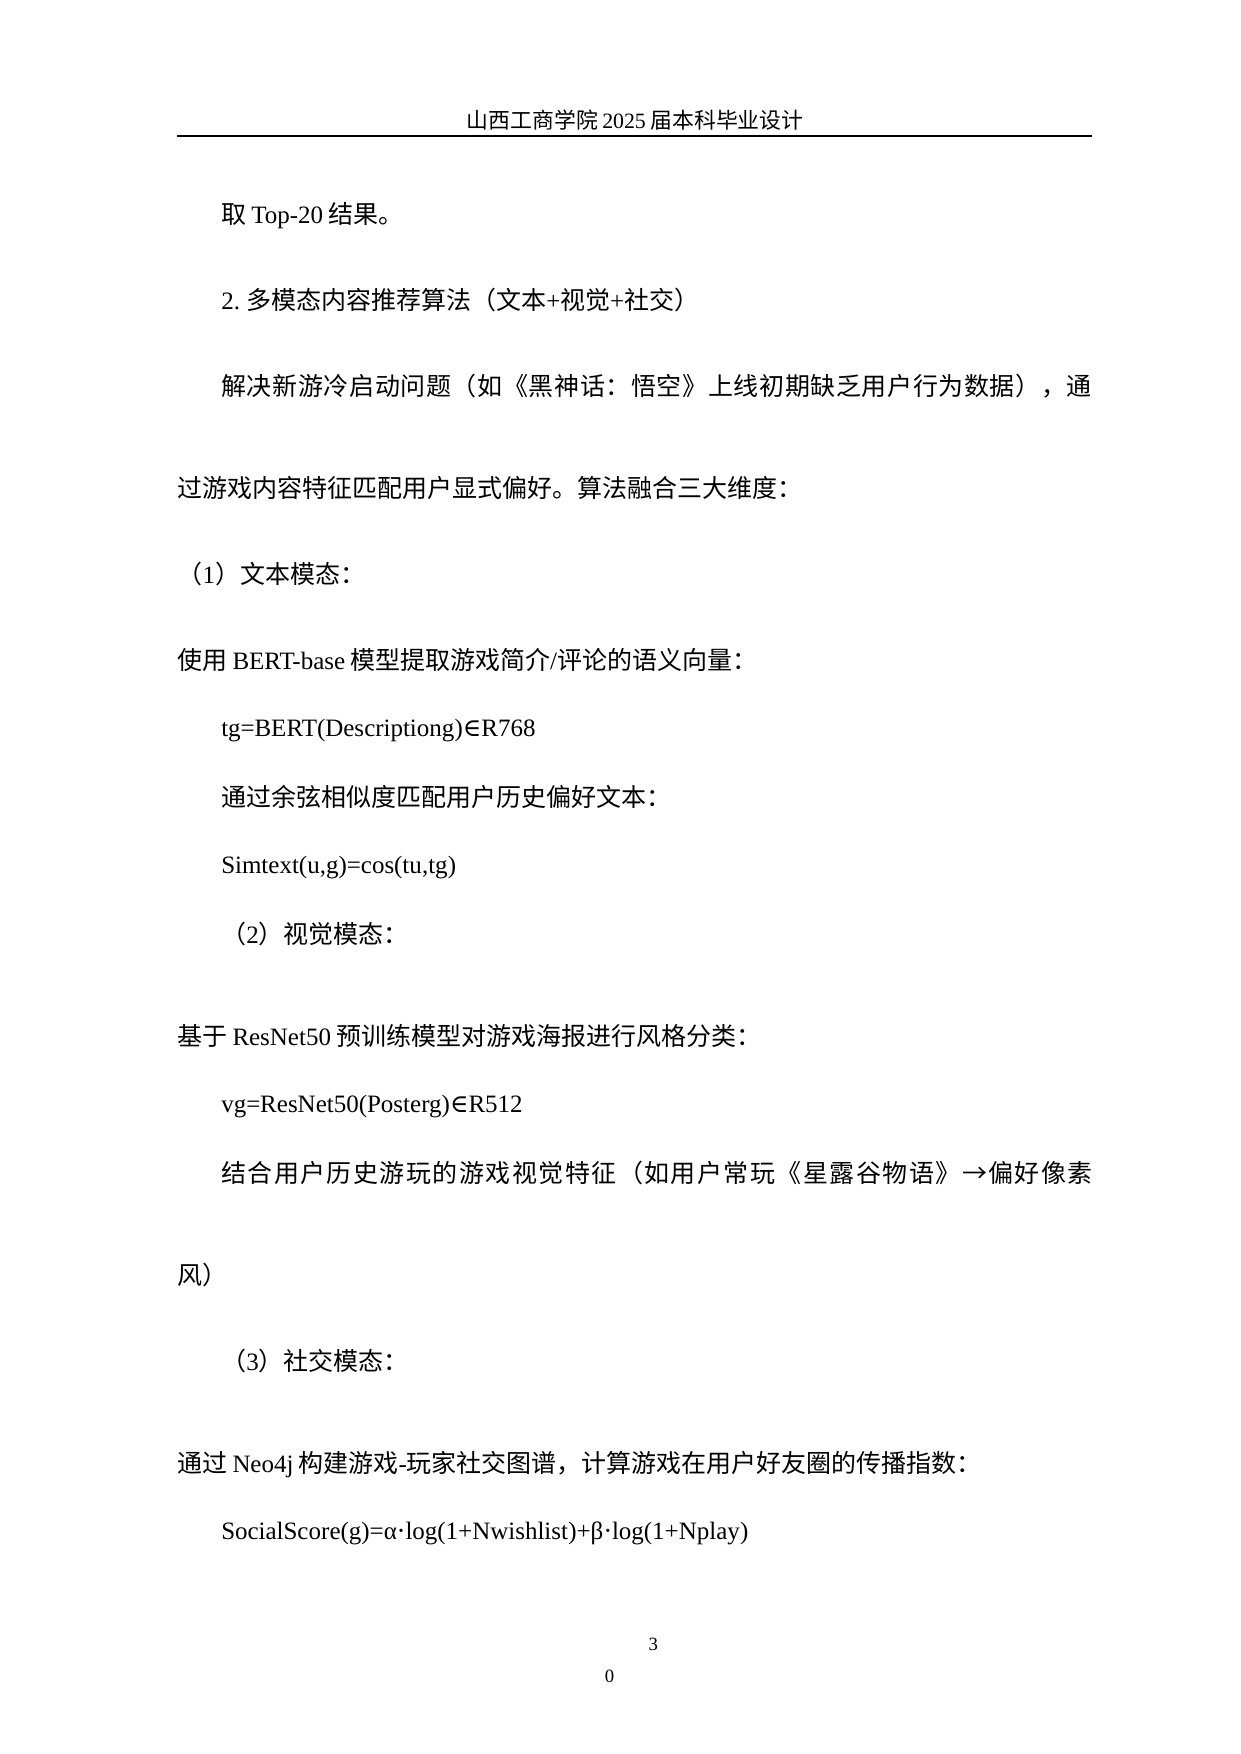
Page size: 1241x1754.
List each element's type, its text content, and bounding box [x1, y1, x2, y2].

text （2）视觉模态： 基于ResNet50预训练模型对游戏海报进行风格分类： [177, 898, 1092, 1068]
text 取Top-20结果。 [177, 178, 1092, 246]
list 文本模态： [177, 538, 1092, 606]
text vg​=ResNet50(Posterg​)∈R512 [177, 1086, 1092, 1120]
text tg​=BERT(Descriptiong​)∈R768 [177, 711, 1092, 744]
text 结合用户历史游玩的游戏视觉特征（如用户常玩《星露谷物语》→偏好像素风） [177, 1137, 1092, 1307]
text 解决新游冷启动问题（如《黑神话：悟空》上线初期缺乏用户行为数据），通过游戏内容特征匹配用户显式偏好。算法融合三大维度： [177, 351, 1092, 520]
text 2. 多模态内容推荐算法（文本+视觉+社交） [177, 264, 1092, 332]
list 使用BERT-base模型提取游戏简介/评论的语义向量： [177, 624, 1092, 692]
text SocialScore(g)=α⋅log(1+Nwishlist​)+β⋅log(1+Nplay​) [177, 1513, 1092, 1547]
text 通过余弦相似度匹配用户历史偏好文本： [177, 762, 1092, 829]
text （3）社交模态： 通过Neo4j构建游戏-玩家社交图谱，计算游戏在用户好友圈的传播指数： [177, 1325, 1092, 1495]
text Simtext​(u,g)=cos(tu​,tg​) [177, 848, 1092, 882]
